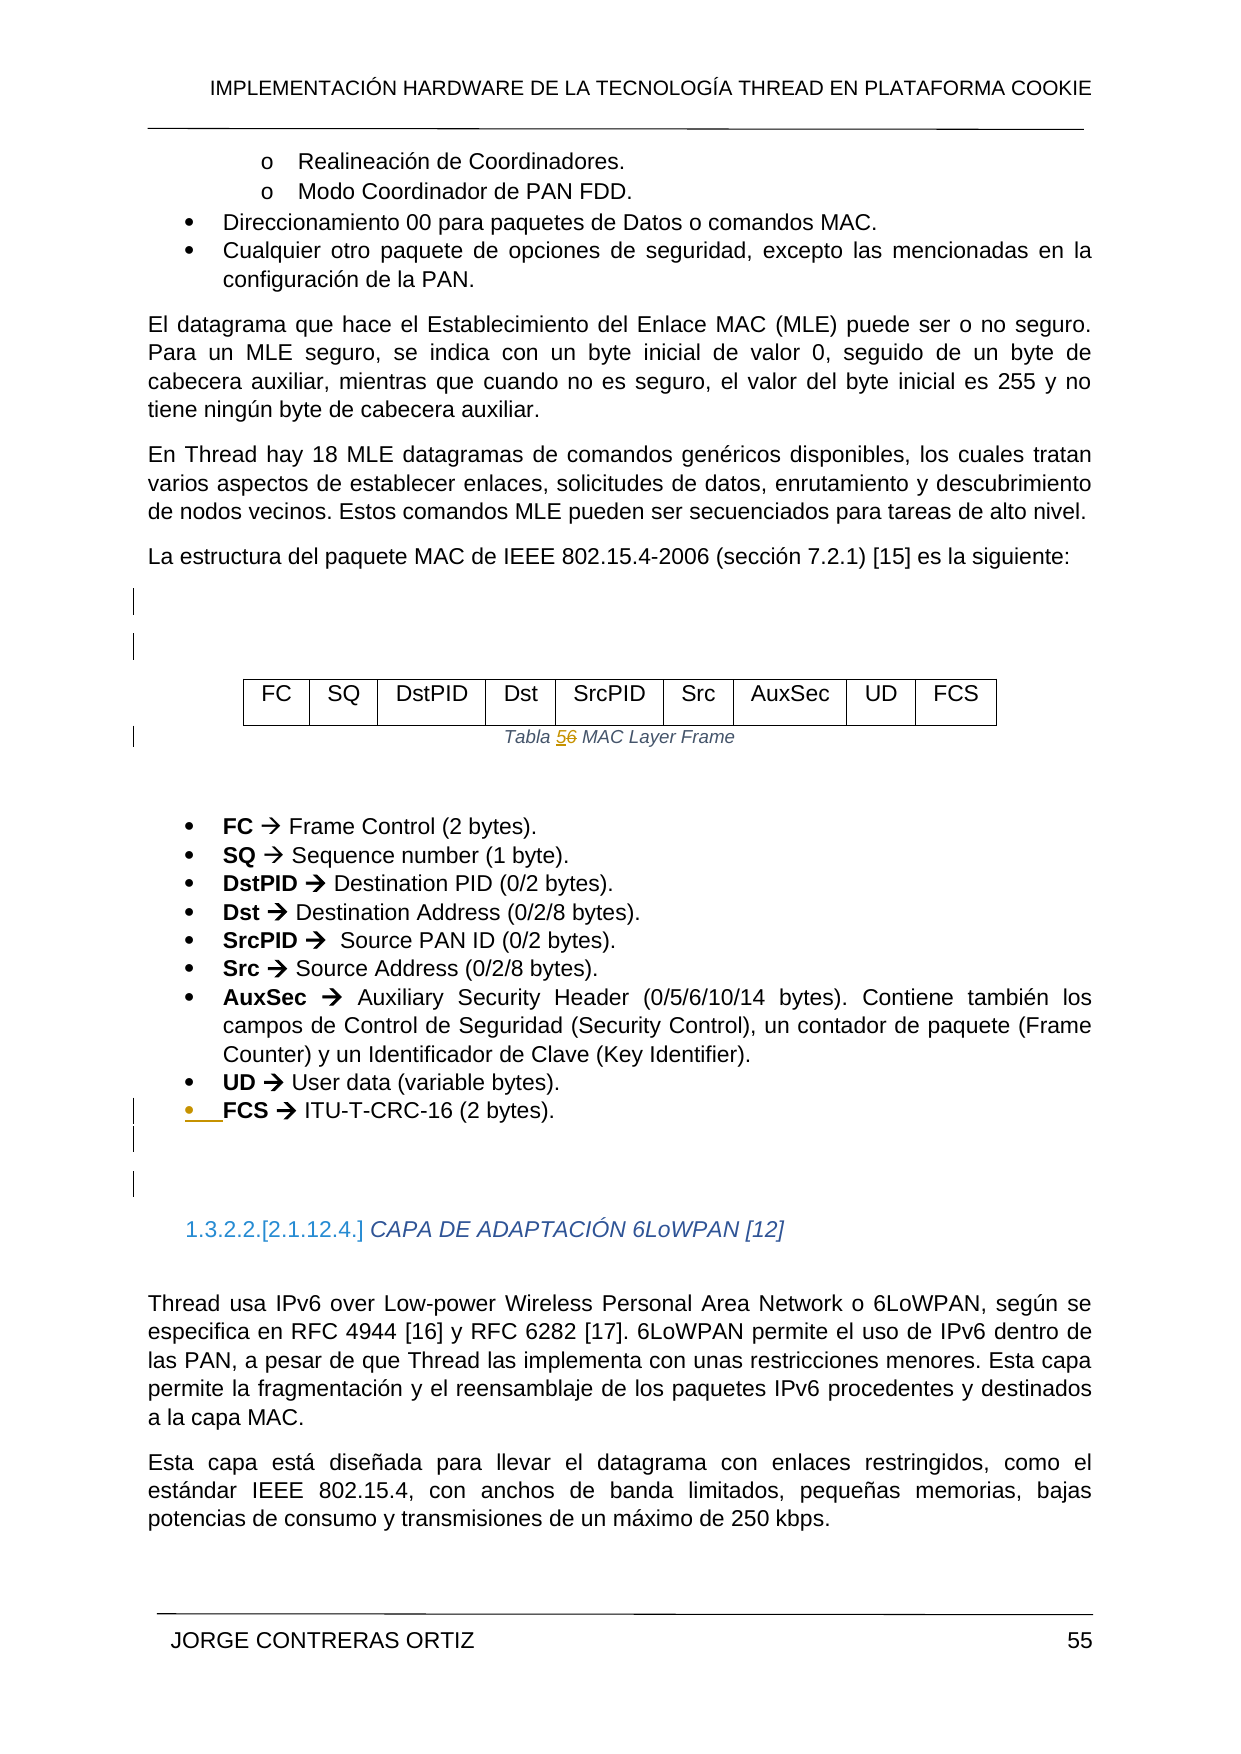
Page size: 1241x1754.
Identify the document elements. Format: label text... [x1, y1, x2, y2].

table_header SrcPID [556, 680, 663, 724]
text En Thread hay 18 MLE datagramas de comandos genéricos disponibles, los cuales tratan varios aspectos de establecer enlaces, solicitudes de datos, enrutamiento y descubrimiento de nodos vecinos. Estos comandos MLE pueden ser secuenciados para tareas de alto nivel. [148, 441, 1092, 524]
list Dst Destination Address (0/2/8 bytes). [185, 898, 1092, 925]
subtitle CAPA DE ADAPTACIÓN 6LoWPAN [12] [185, 1216, 1092, 1242]
list Modo Coordinador de PAN FDD. [260, 178, 1092, 207]
list SQ Sequence number (1 byte). [185, 842, 1092, 868]
text Esta capa está diseñada para llevar el datagrama con enlaces restringidos, como el estándar IEEE 802.15.4, con anchos de banda limitados, pequeñas memorias, bajas potencias de consumo y transmisiones de un máximo de 250 kbps. [148, 1448, 1092, 1532]
text La estructura del paquete MAC de IEEE 802.15.4-2006 (sección 7.2.1) [15] es la siguiente: [148, 543, 1092, 569]
text El datagrama que hace el Establecimiento del Enlace MAC (MLE) puede ser o no seguro. Para un MLE seguro, se indica con un byte inicial de valor 0, seguido de un byte de cabecera auxiliar, mientras que cuando no es seguro, el valor del byte inicial es 255 y no tiene ningún byte de cabecera auxiliar. [148, 311, 1092, 422]
table_header DstPID [378, 680, 485, 724]
table_header Src [664, 680, 733, 724]
text Tabla MAC Layer Frame [148, 726, 1092, 747]
list AuxSec Auxiliary Security Header (0/5/6/10/14 bytes). Contiene también los campos de Control de Seguridad (Security Control), un contador de paquete (Frame Counter) y un Identificador de Clave (Key Identifier). [185, 984, 1092, 1067]
table_header FC [244, 680, 309, 724]
table_header UD [847, 680, 915, 724]
table_header SQ [310, 680, 377, 724]
text Thread usa IPv6 over Low-power Wireless Personal Area Network o 6LoWPAN, según se especifica en RFC 4944 [16] y RFC 6282 [17]. 6LoWPAN permite el uso de IPv6 dentro de las PAN, a pesar de que Thread las implementa con unas restricciones menores. Esta capa permite la fragmentación y el reensamblaje de los paquetes IPv6 procedentes y destinados a la capa MAC. [148, 1290, 1092, 1430]
list Cualquier otro paquete de opciones de seguridad, excepto las mencionadas en la configuración de la PAN. [185, 237, 1092, 292]
list UD User data (variable bytes). [185, 1069, 1092, 1095]
list FC Frame Control (2 bytes). [185, 813, 1092, 839]
table_header AuxSec [734, 680, 846, 724]
list SrcPID Source PAN ID (0/2 bytes). [185, 927, 1092, 953]
list Realineación de Coordinadores. [260, 148, 1092, 176]
list DstPID Destination PID (0/2 bytes). [185, 870, 1092, 896]
table_header FCS [916, 680, 996, 724]
table_header Dst [486, 680, 555, 724]
list Direccionamiento 00 para paquetes de Datos o comandos MAC. [185, 209, 1092, 235]
list FCS ITU-T-CRC-16 (2 bytes). [185, 1097, 1092, 1124]
list Src Source Address (0/2/8 bytes). [185, 955, 1092, 982]
